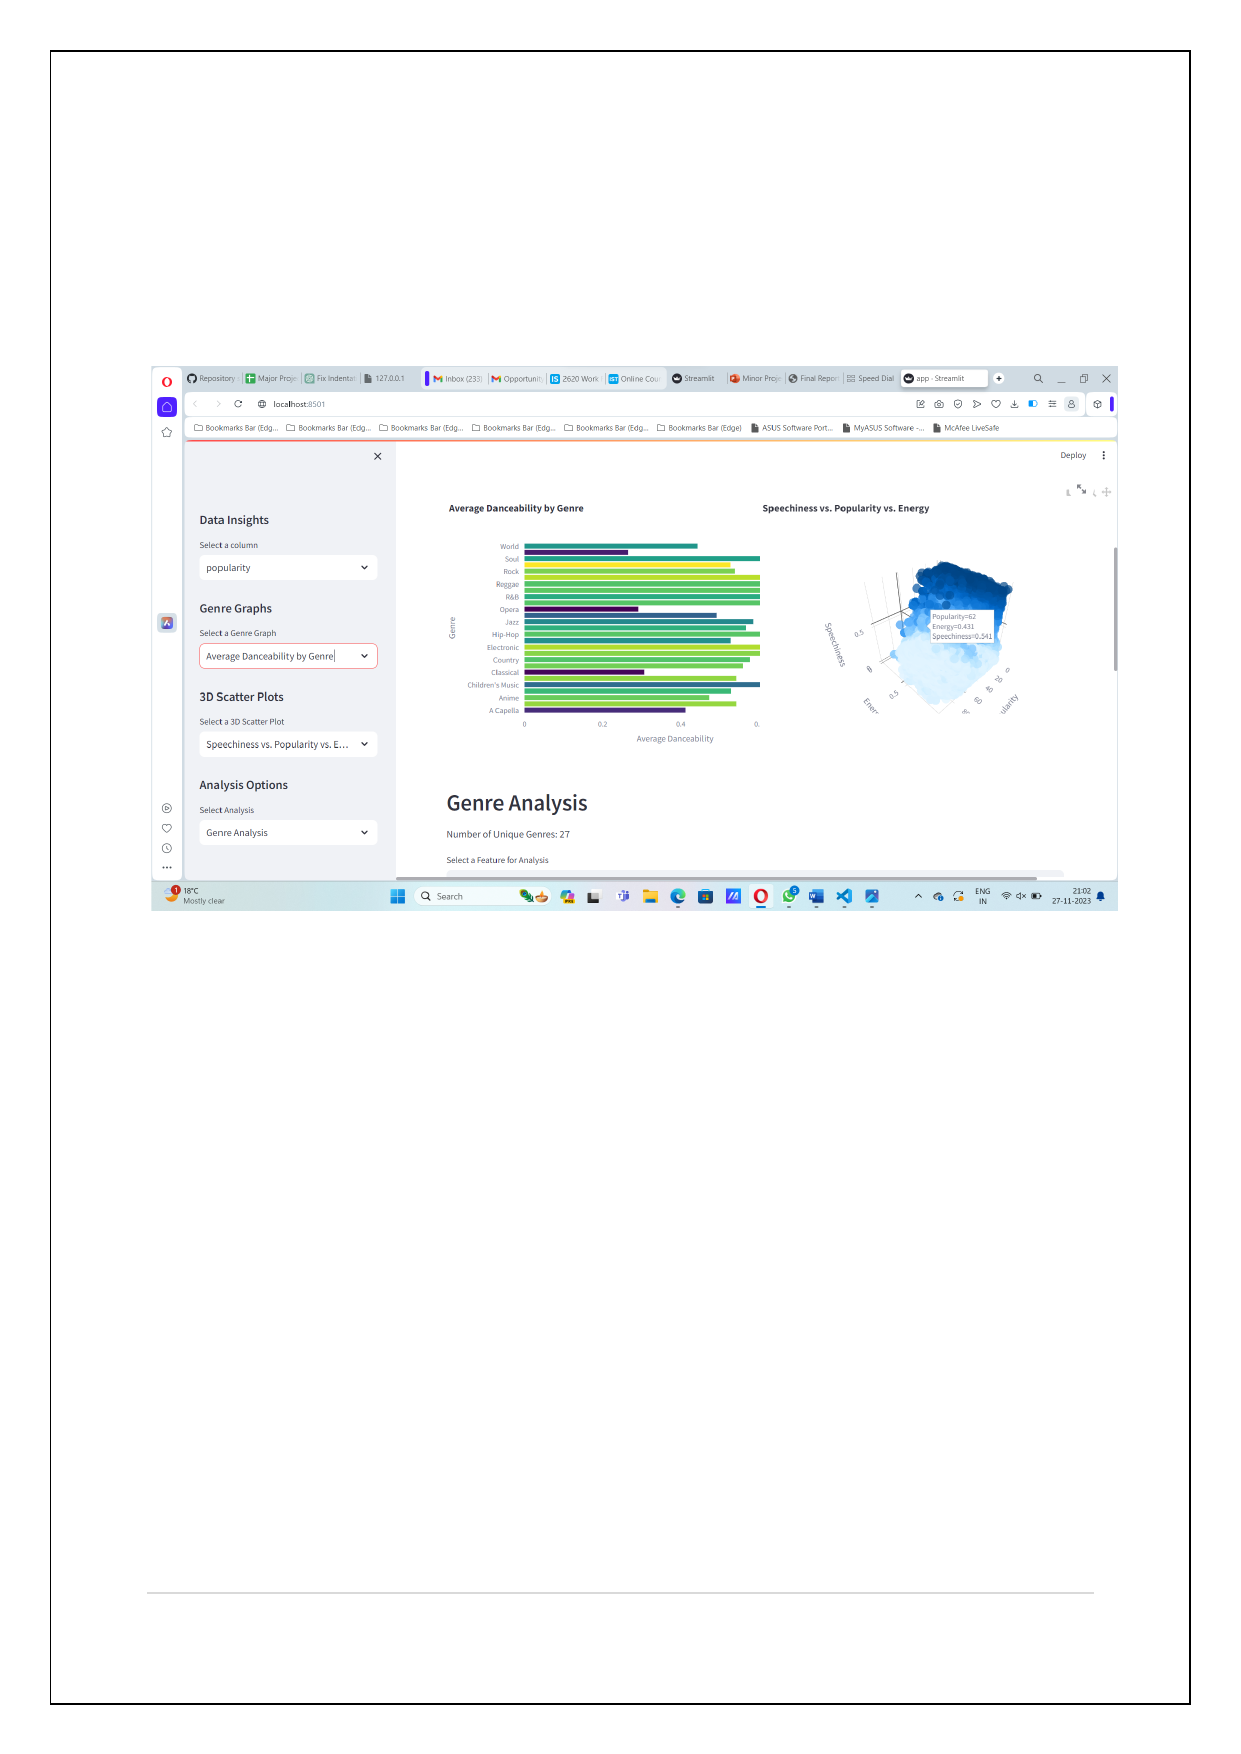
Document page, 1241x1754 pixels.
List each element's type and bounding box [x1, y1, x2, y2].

picture [151, 366, 1118, 911]
